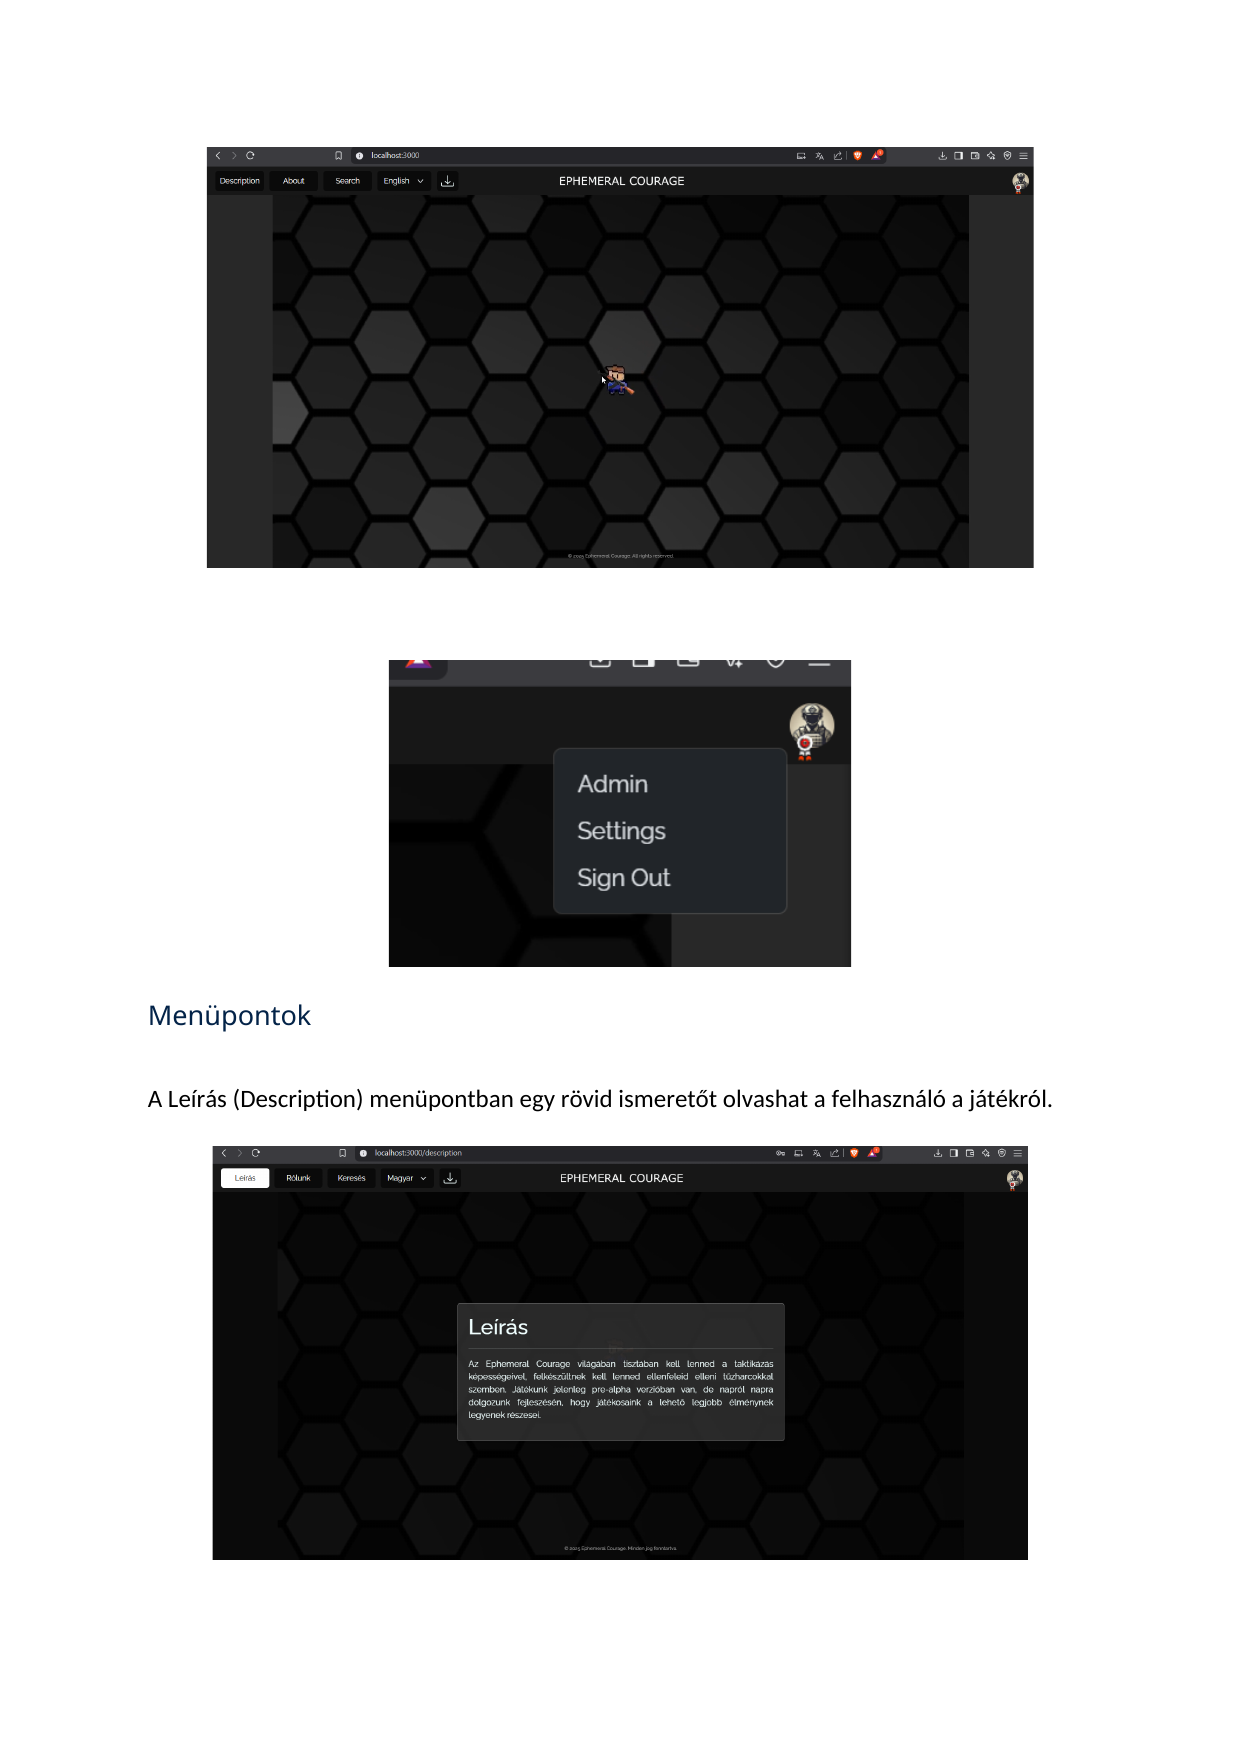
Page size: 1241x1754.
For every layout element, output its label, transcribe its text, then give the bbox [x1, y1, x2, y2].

subtitle Menüpontok [148, 997, 1093, 1034]
picture [388, 660, 852, 967]
text A Leírás (Description) menüpontban egy rövid ismeretőt olvashat a felhasználó a játékról. [148, 1083, 1093, 1114]
picture [206, 147, 1034, 568]
picture [212, 1146, 1028, 1560]
